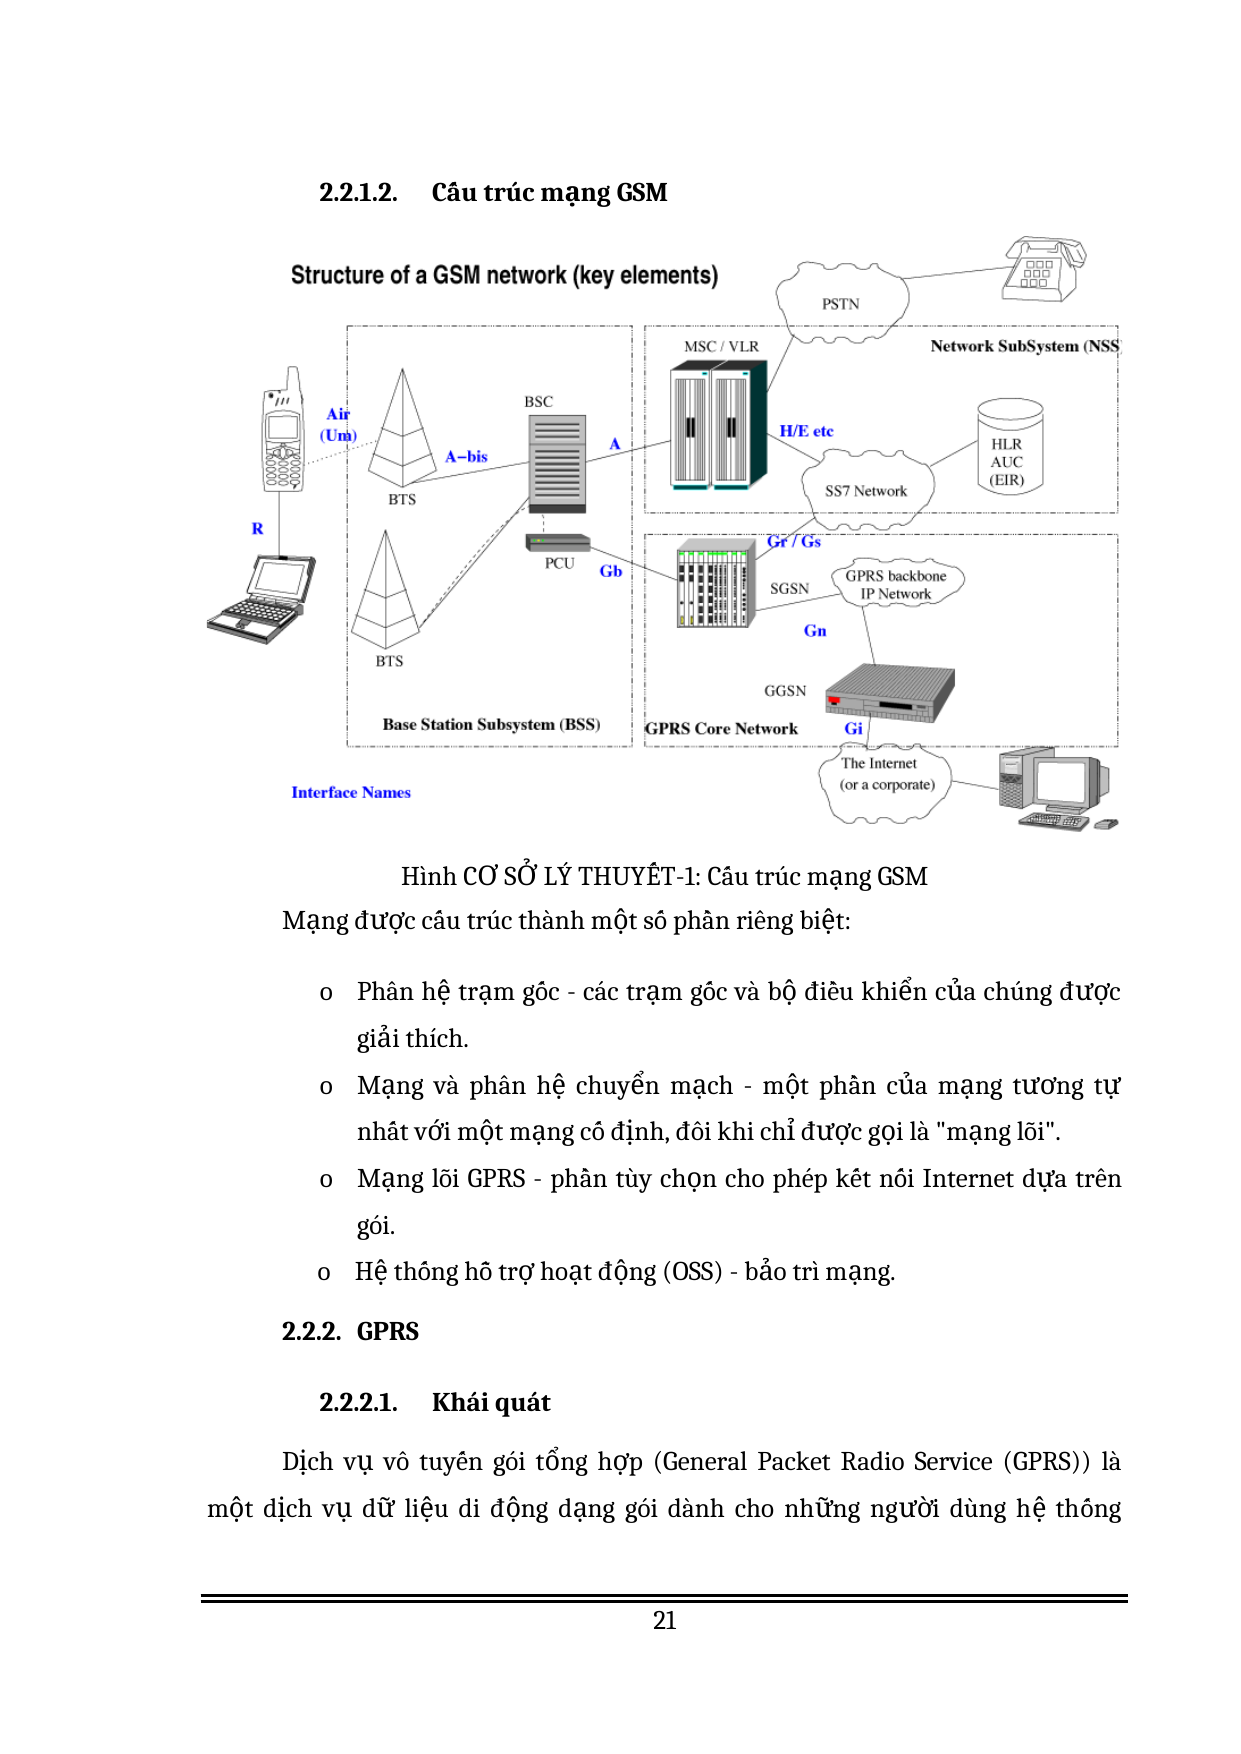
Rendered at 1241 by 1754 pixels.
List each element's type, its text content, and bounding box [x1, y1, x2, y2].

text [207, 1446, 1122, 1524]
subtitle GPRS [282, 1316, 1122, 1347]
text Mạng được cấu trúc thành một số phần riêng biệt: [207, 905, 1122, 936]
picture [206, 236, 1123, 833]
subtitle Khái quát [319, 1387, 1122, 1418]
list Mạng và phân hệ chuyển mạch - một phần của mạng tương tự nhất với một mạng cố định, đôi khi chỉ được gọi là "mạng lõi". [319, 1070, 1122, 1147]
list Phân hệ trạm gốc - các trạm gốc và bộ điều khiển của chúng được giải thích. [319, 976, 1122, 1054]
list Mạng lõi GPRS - phần tùy chọn cho phép kết nối Internet dựa trên gói. [319, 1163, 1122, 1241]
text Hình CƠ SỞ LÝ THUYẾT-7: Cấu trúc mạng GSM [207, 861, 1122, 892]
subtitle Cấu trúc mạng GSM [319, 177, 1122, 208]
list Hệ thống hỗ trợ hoạt động (OSS) - bảo trì mạng. [317, 1256, 1122, 1287]
